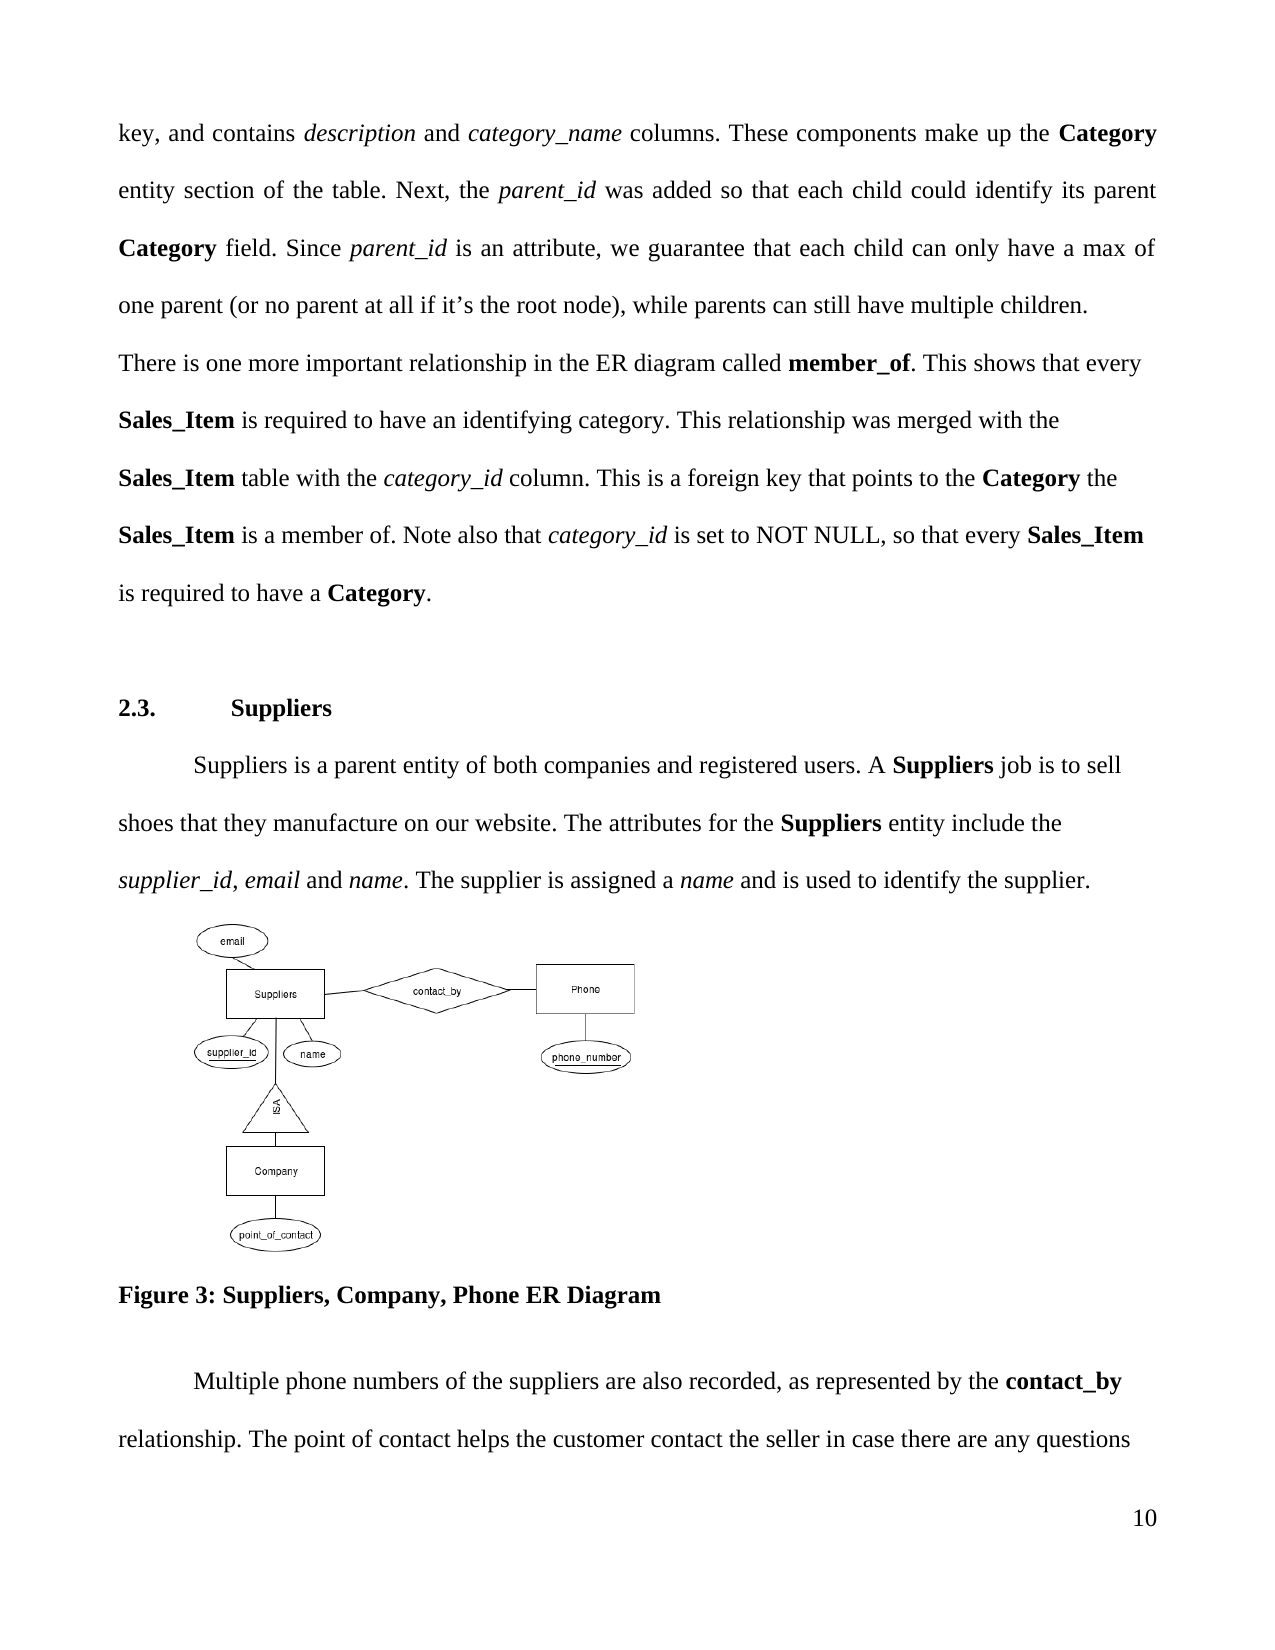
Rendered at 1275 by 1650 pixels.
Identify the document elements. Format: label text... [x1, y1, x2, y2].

text Figure 3: Suppliers, Company, Phone ER Diagram [118, 1280, 1157, 1309]
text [118, 118, 1157, 319]
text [118, 1366, 1157, 1452]
text Suppliers is a parent entity of both companies and registered users. A Suppliers job is to sell shoes that they manufacture on our website. The attributes for the Suppliers entity include the supplier_id, email and name. The supplier is assigned a name and is used to identify the supplier. [118, 751, 1157, 894]
text There is one more important relationship in the ER diagram called member_of. This shows that every Sales_Item is required to have an identifying category. This relationship was merged with the Sales_Item table with the category_id column. This is a foreign key that points to the Category the Sales_Item is a member of. Note also that category_id is set to NOT NULL, so that every Sales_Item is required to have a Category. [118, 348, 1157, 607]
list Suppliers [118, 693, 1157, 722]
picture [193, 923, 635, 1252]
